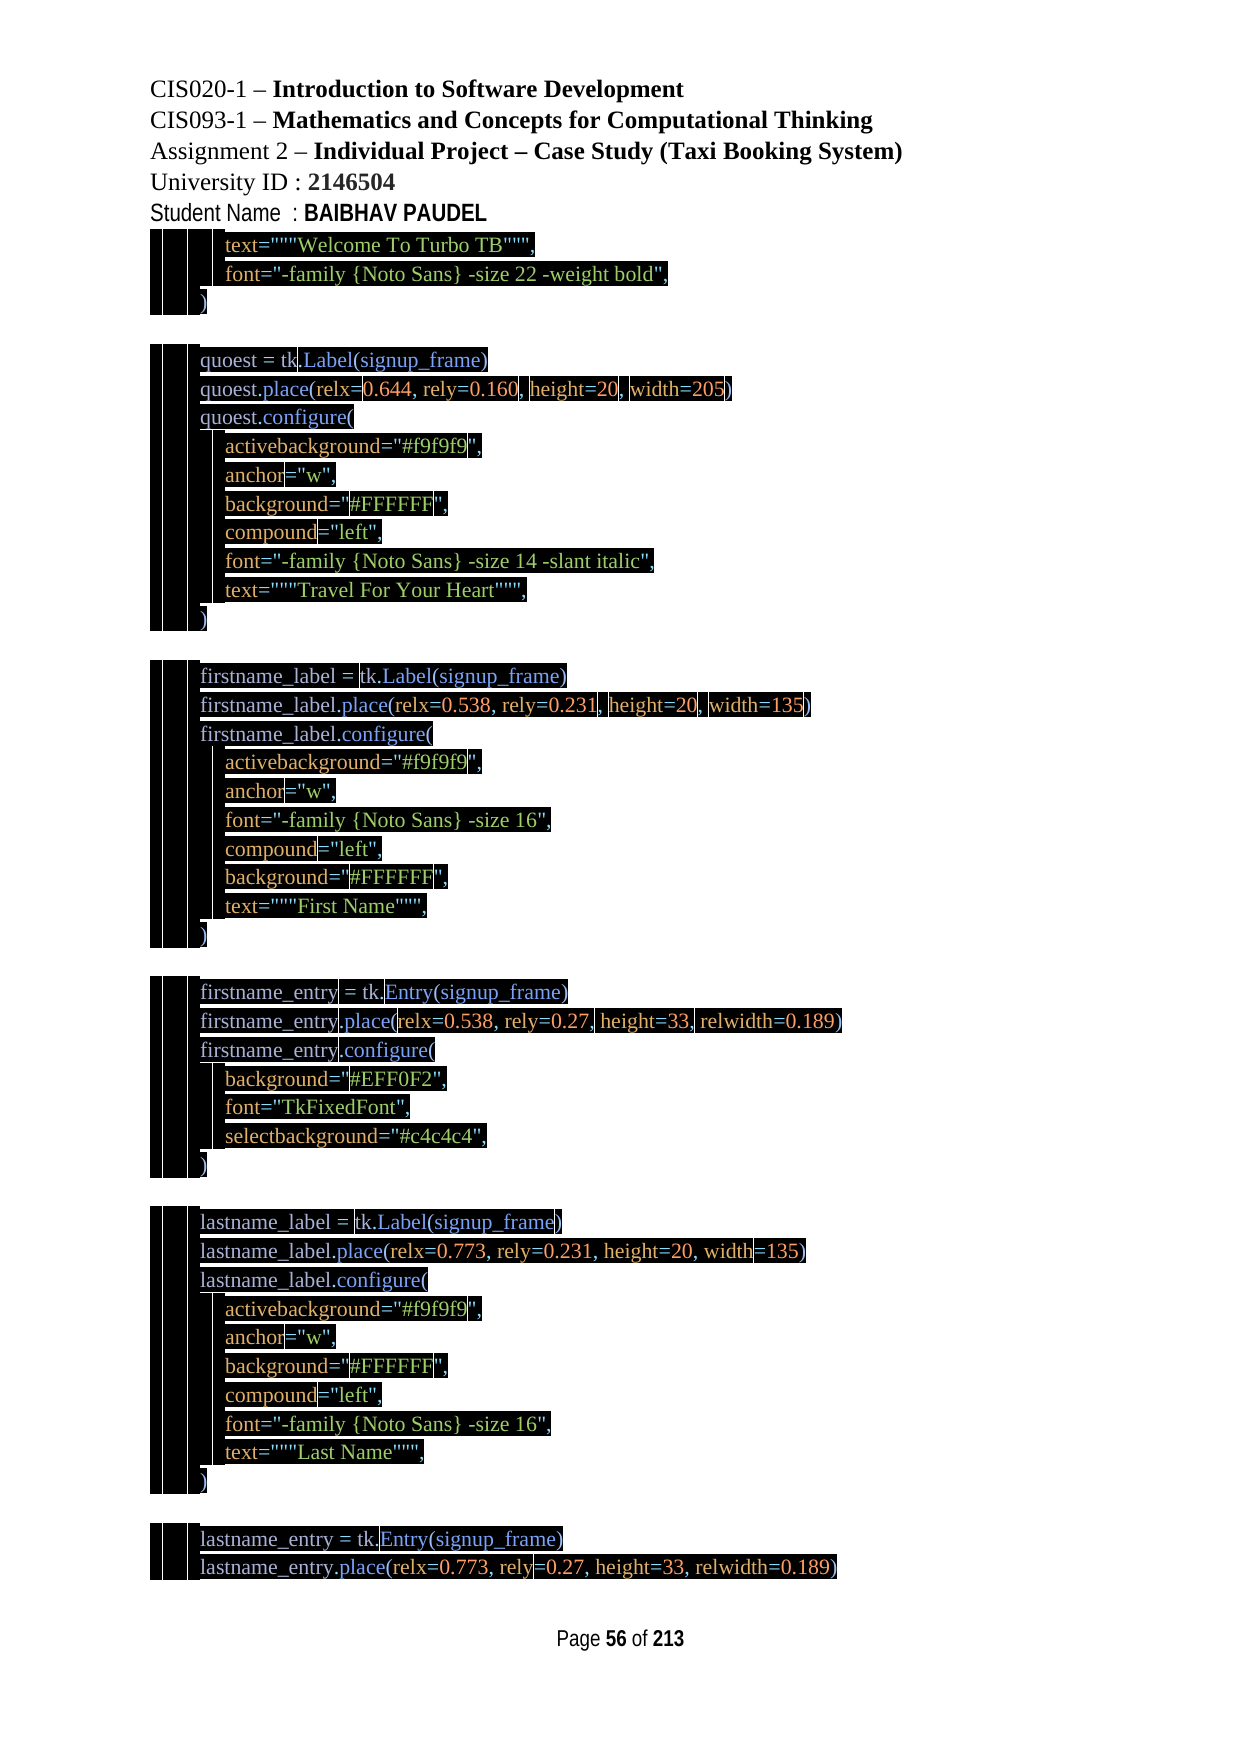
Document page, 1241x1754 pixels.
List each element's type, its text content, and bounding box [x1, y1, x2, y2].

text lastname_label.configure( [200, 1264, 1090, 1293]
text firstname_entry.configure( [200, 1034, 1090, 1063]
text text="""Welcome To Turbo TB""", [225, 229, 1090, 258]
text firstname_label.place(relx=0.538, rely=0.231, height=20, width=135) [200, 689, 1090, 718]
text activebackground="#f9f9f9", [225, 1293, 1090, 1321]
text firstname_label = tk.Label(signup_frame) [200, 660, 1090, 689]
text background="#FFFFFF", [225, 488, 1090, 516]
text lastname_label = tk.Label(signup_frame) [200, 1206, 1090, 1235]
text quoest.configure( [200, 401, 1090, 430]
text quoest.place(relx=0.644, rely=0.160, height=20, width=205) [200, 373, 1090, 401]
text background="#FFFFFF", [225, 861, 1090, 890]
text text="""First Name""", [225, 890, 1090, 919]
text anchor="w", [225, 1321, 1090, 1350]
text selectbackground="#c4c4c4", [225, 1120, 1090, 1149]
text anchor="w", [225, 775, 1090, 804]
text lastname_label.place(relx=0.773, rely=0.231, height=20, width=135) [200, 1235, 1090, 1264]
text background="#EFF0F2", [225, 1063, 1090, 1091]
text firstname_entry = tk.Entry(signup_frame) [200, 976, 1090, 1005]
text anchor="w", [225, 459, 1090, 488]
text ) [200, 603, 1090, 631]
text text="""Travel For Your Heart""", [225, 574, 1090, 603]
text compound="left", [225, 1379, 1090, 1408]
text background="#FFFFFF", [225, 1350, 1090, 1379]
text activebackground="#f9f9f9", [225, 746, 1090, 775]
text compound="left", [225, 516, 1090, 545]
text quoest = tk.Label(signup_frame) [200, 344, 1090, 373]
text font="-family {Noto Sans} -size 22 -weight bold", [225, 258, 1090, 286]
text firstname_label.configure( [200, 718, 1090, 746]
text compound="left", [225, 833, 1090, 861]
text activebackground="#f9f9f9", [225, 430, 1090, 459]
text ) [200, 1149, 1090, 1178]
text text="""Last Name""", [225, 1436, 1090, 1465]
text font="-family {Noto Sans} -size 16", [225, 804, 1090, 833]
text firstname_entry.place(relx=0.538, rely=0.27, height=33, relwidth=0.189) [200, 1005, 1090, 1034]
text font="TkFixedFont", [225, 1091, 1090, 1120]
text ) [200, 1465, 1090, 1494]
text font="-family {Noto Sans} -size 16", [225, 1408, 1090, 1436]
text font="-family {Noto Sans} -size 14 -slant italic", [225, 545, 1090, 574]
text ) [200, 919, 1090, 948]
text lastname_entry.place(relx=0.773, rely=0.27, height=33, relwidth=0.189) [200, 1551, 1090, 1580]
text ) [200, 286, 1090, 315]
text lastname_entry = tk.Entry(signup_frame) [200, 1523, 1090, 1551]
